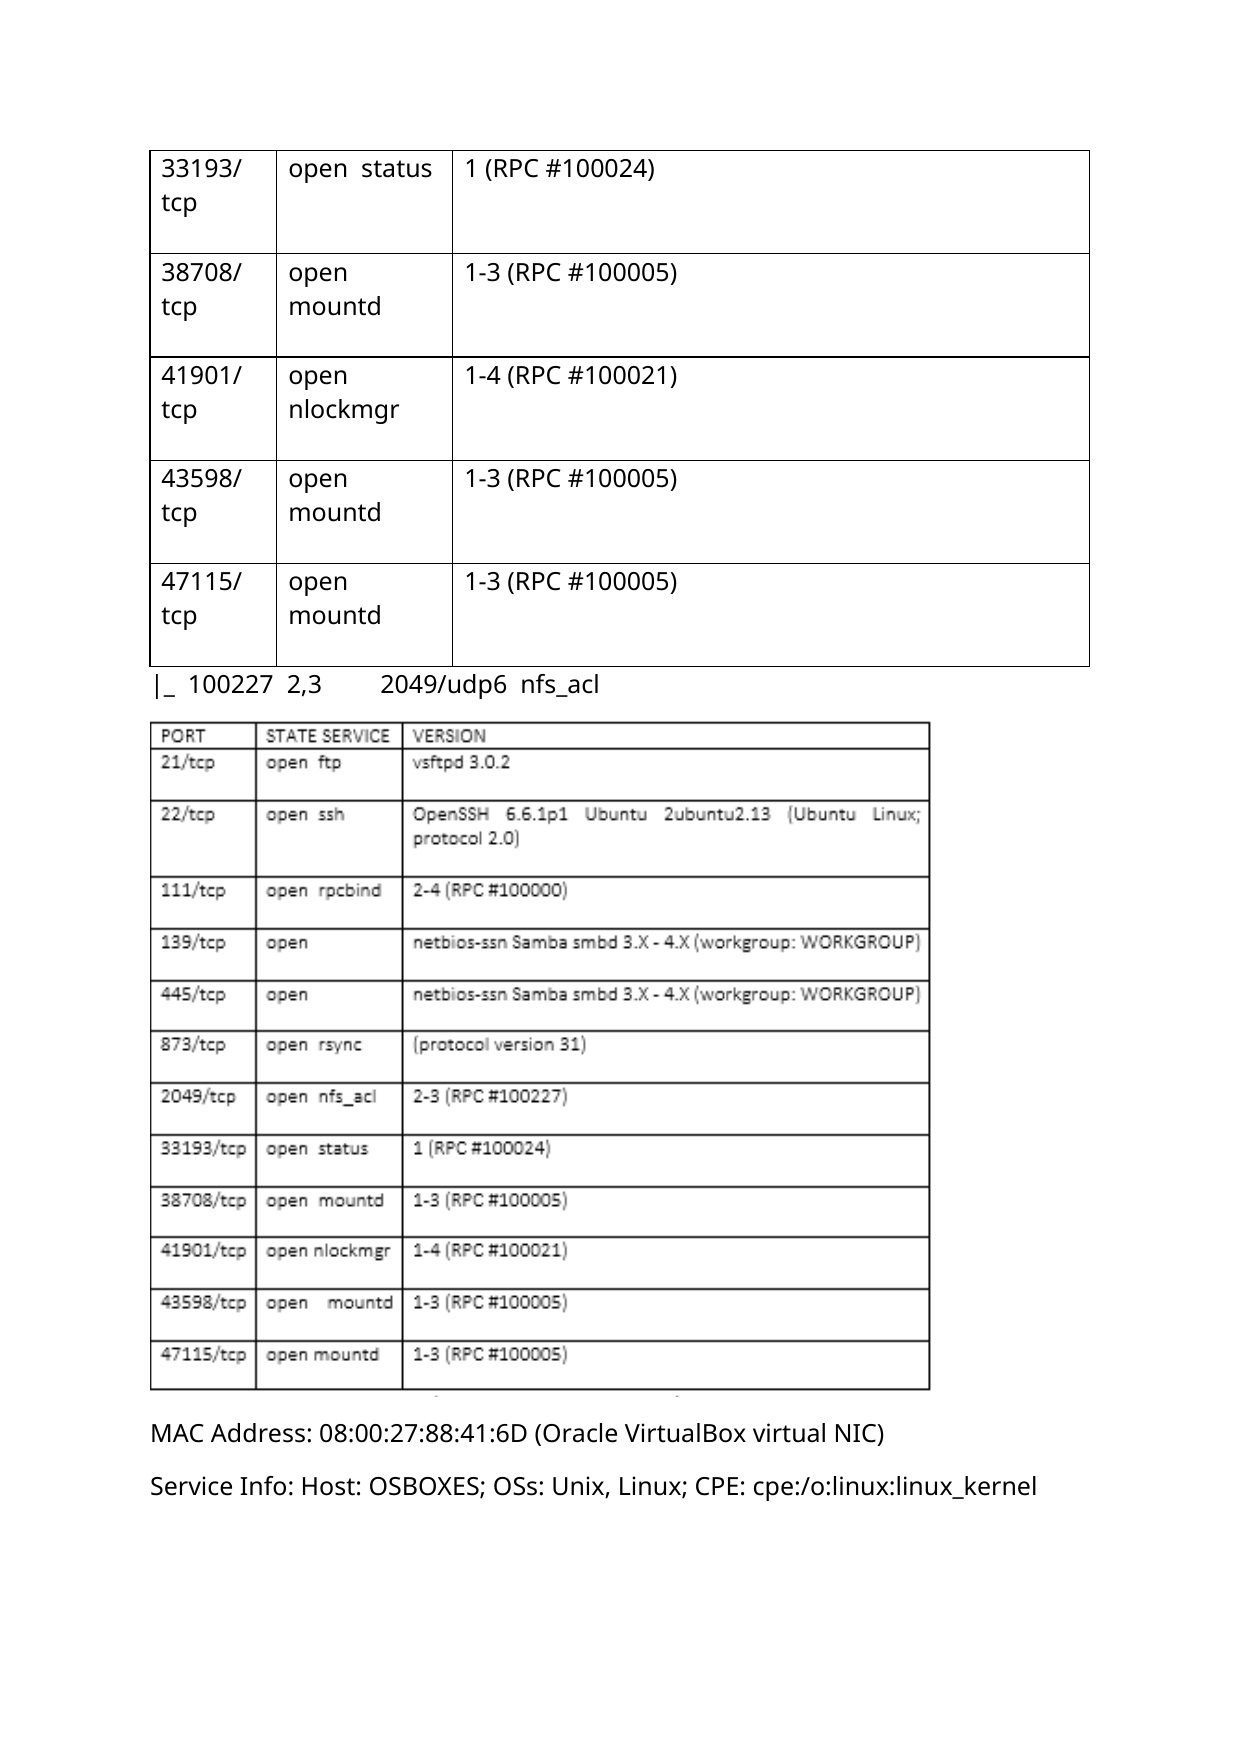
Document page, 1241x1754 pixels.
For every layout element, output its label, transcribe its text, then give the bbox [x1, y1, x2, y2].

table_cell 1-3 (RPC #100005) [453, 564, 1089, 666]
table_cell 47115/tcp [151, 564, 276, 666]
table_cell 1-4 (RPC #100021) [453, 358, 1089, 460]
table_cell open status [277, 151, 452, 253]
table_cell open mountd [277, 564, 452, 666]
table_cell 41901/tcp [151, 358, 276, 460]
table_cell open nlockmgr [277, 358, 452, 460]
table_cell 33193/tcp [151, 151, 276, 253]
table_cell 1-3 (RPC #100005) [453, 254, 1089, 356]
picture [150, 720, 934, 1397]
text |_ 100227 2,3 2049/udp6 nfs_acl [150, 667, 1090, 701]
table_cell 43598/tcp [151, 461, 276, 563]
table_cell open mountd [277, 461, 452, 563]
text MAC Address: 08:00:27:88:41:6D (Oracle VirtualBox virtual NIC) [150, 1415, 1090, 1449]
text Service Info: Host: OSBOXES; OSs: Unix, Linux; CPE: cpe:/o:linux:linux_kernel [150, 1469, 1090, 1503]
table_cell 38708/tcp [151, 254, 276, 356]
table_cell 1-3 (RPC #100005) [453, 461, 1089, 563]
table_cell open mountd [277, 254, 452, 356]
table_cell 1 (RPC #100024) [453, 151, 1089, 253]
